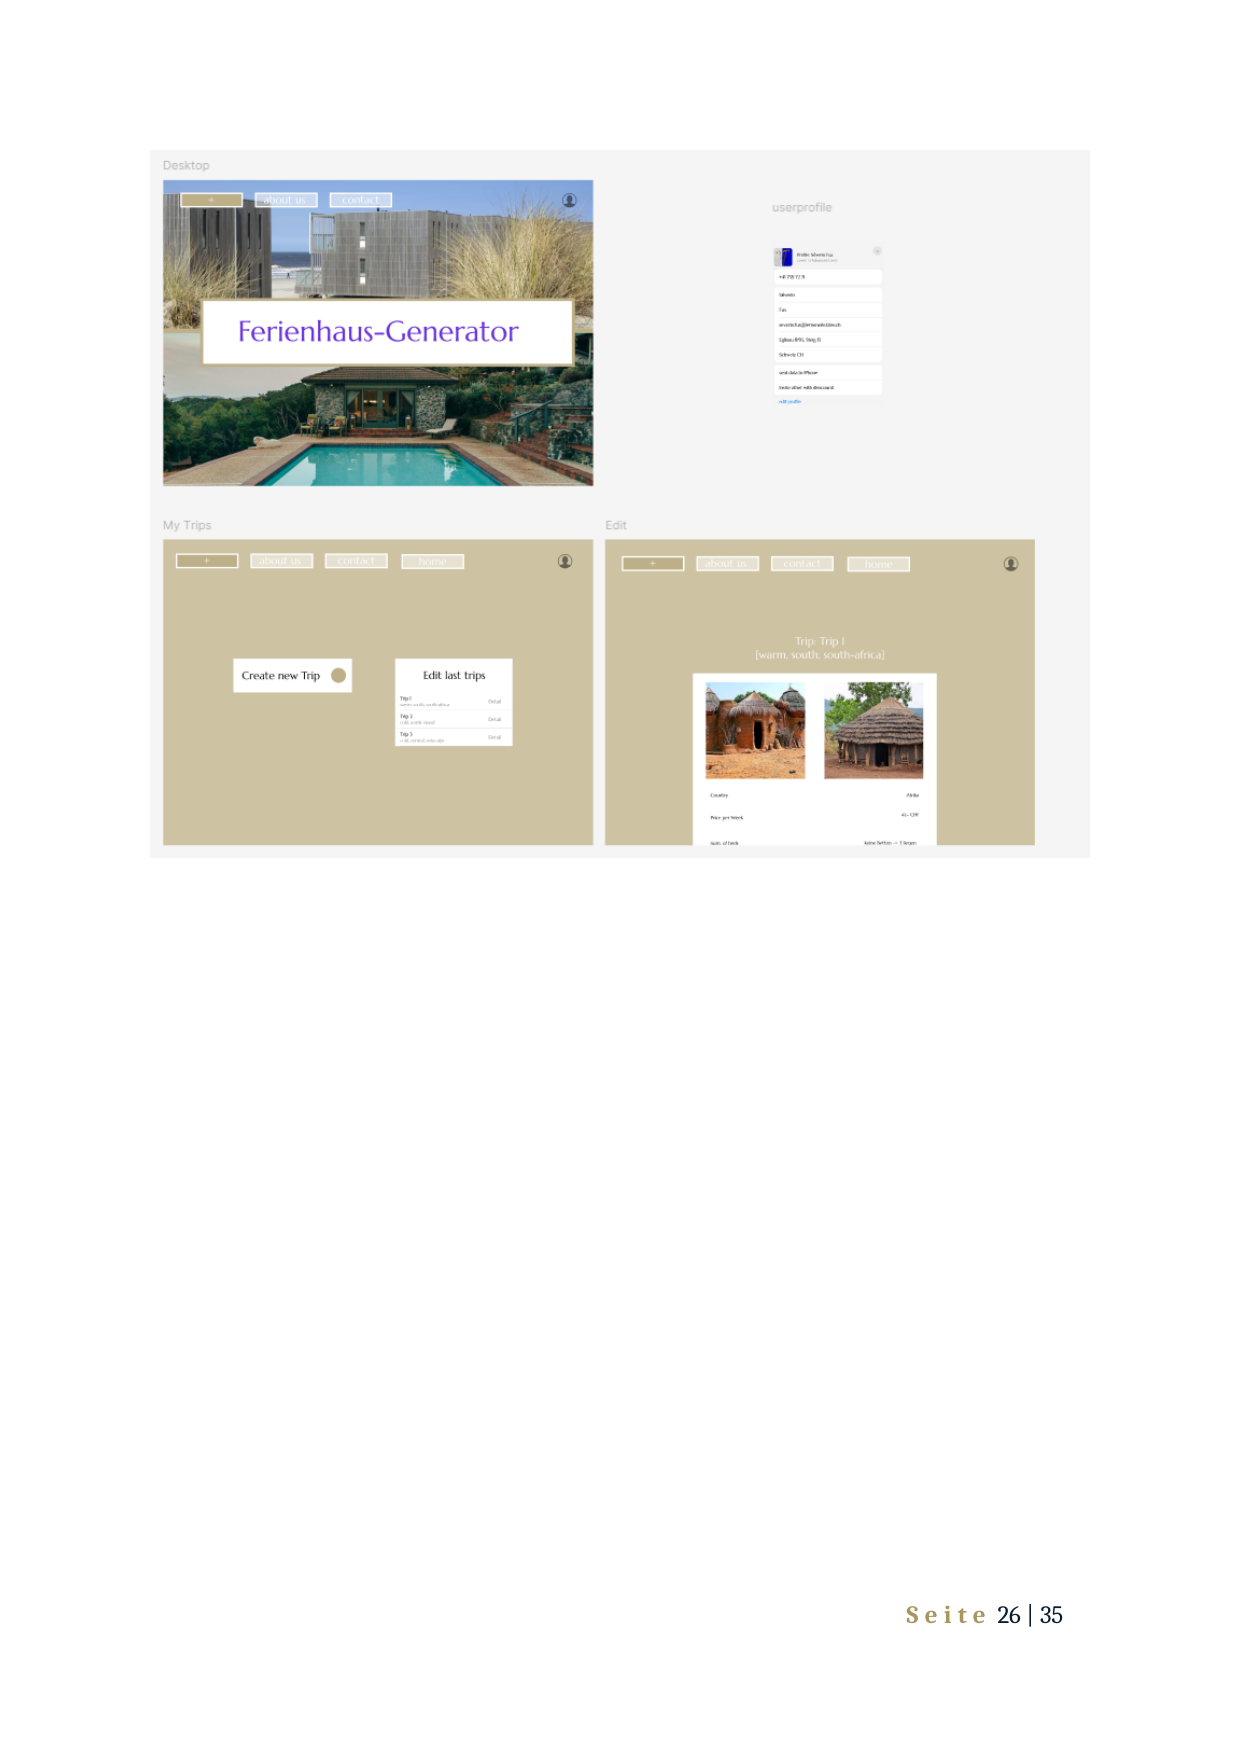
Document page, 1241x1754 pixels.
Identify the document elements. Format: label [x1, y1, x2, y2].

picture [150, 150, 1091, 858]
